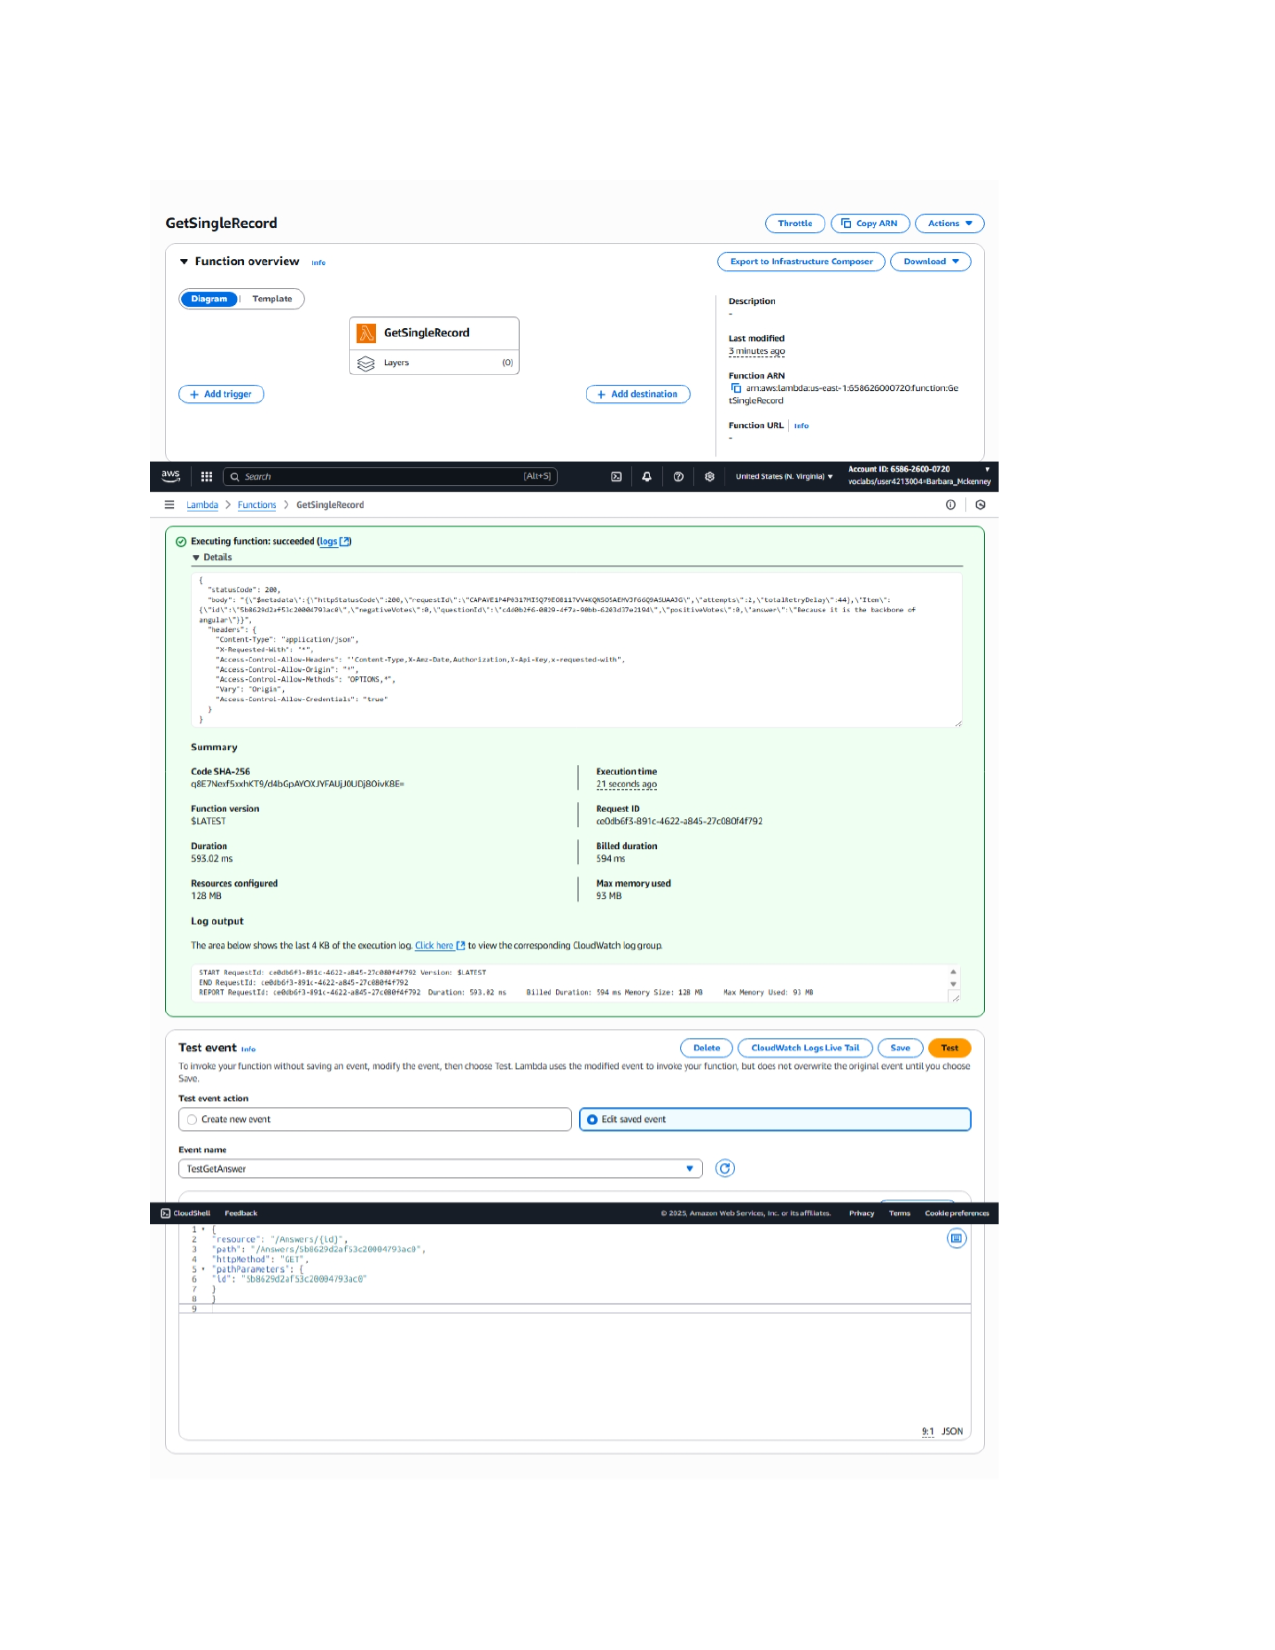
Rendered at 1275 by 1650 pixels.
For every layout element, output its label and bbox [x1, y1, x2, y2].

picture [150, 150, 999, 1500]
